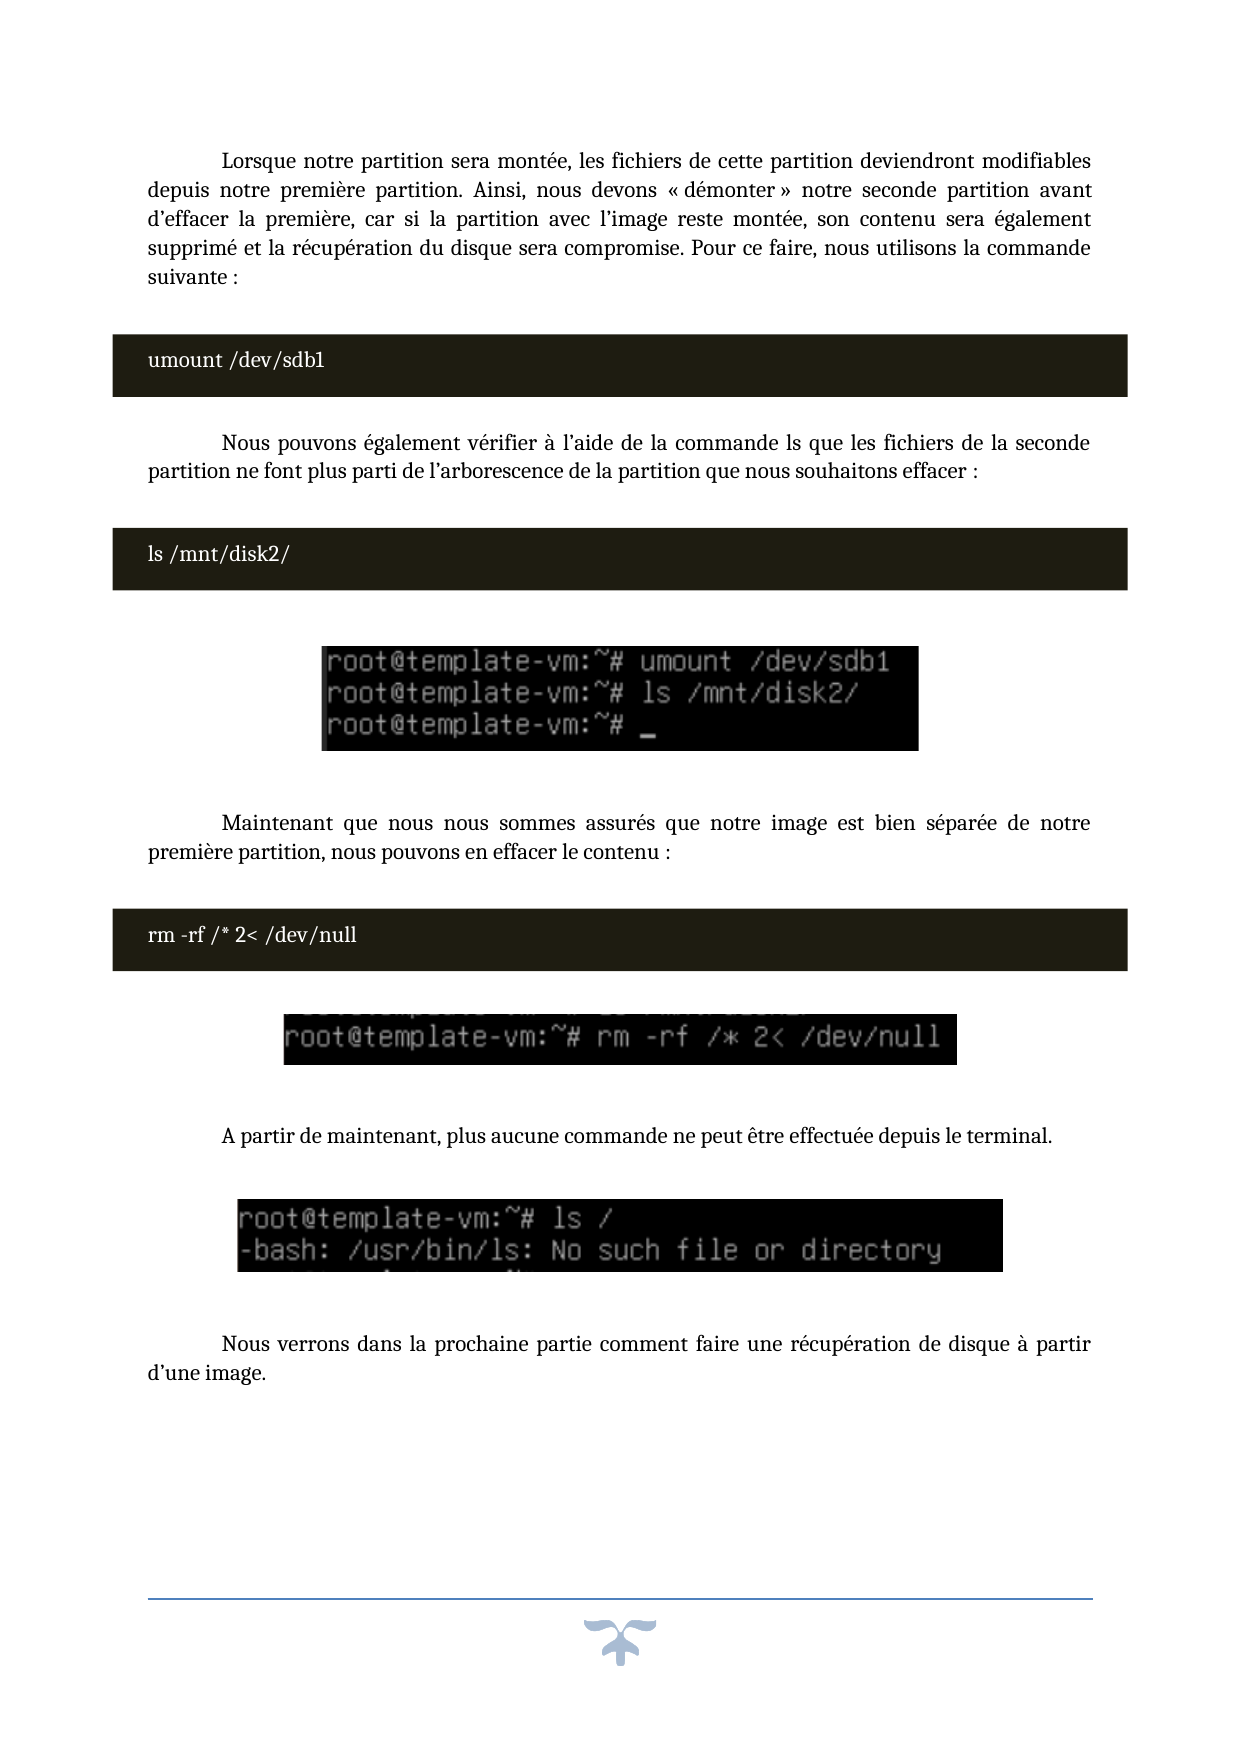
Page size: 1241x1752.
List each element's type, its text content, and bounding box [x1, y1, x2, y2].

text A partir de maintenant, plus aucune commande ne peut être effectuée depuis le terminal. [148, 1123, 1093, 1150]
text Lorsque notre partition sera montée, les fichiers de cette partition deviendront modifiables depuis notre première partition. Ainsi, nous devons « démonter » notre seconde partition avant d’effacer la première, car si la partition avec l’image reste montée, son contenu sera également supprimé et la récupération du disque sera compromise. Pour ce faire, nous utilisons la commande suivante : [148, 148, 1093, 290]
text ls /mnt/disk2/ [148, 541, 1093, 567]
picture [283, 1014, 957, 1065]
text rm -rf /* 2< /dev/null [148, 922, 1093, 948]
text Nous pouvons également vérifier à l’aide de la commande ls que les fichiers de la seconde partition ne font plus parti de l’arborescence de la partition que nous souhaitons effacer : [148, 429, 1093, 484]
text Nous verrons dans la prochaine partie comment faire une récupération de disque à partir d’une image. [148, 1331, 1093, 1386]
text umount /dev/sdb1 [148, 346, 1093, 373]
text Maintenant que nous nous sommes assurés que notre image est bien séparée de notre première partition, nous pouvons en effacer le contenu : [148, 810, 1093, 865]
picture [237, 1199, 1003, 1272]
picture [321, 646, 919, 751]
